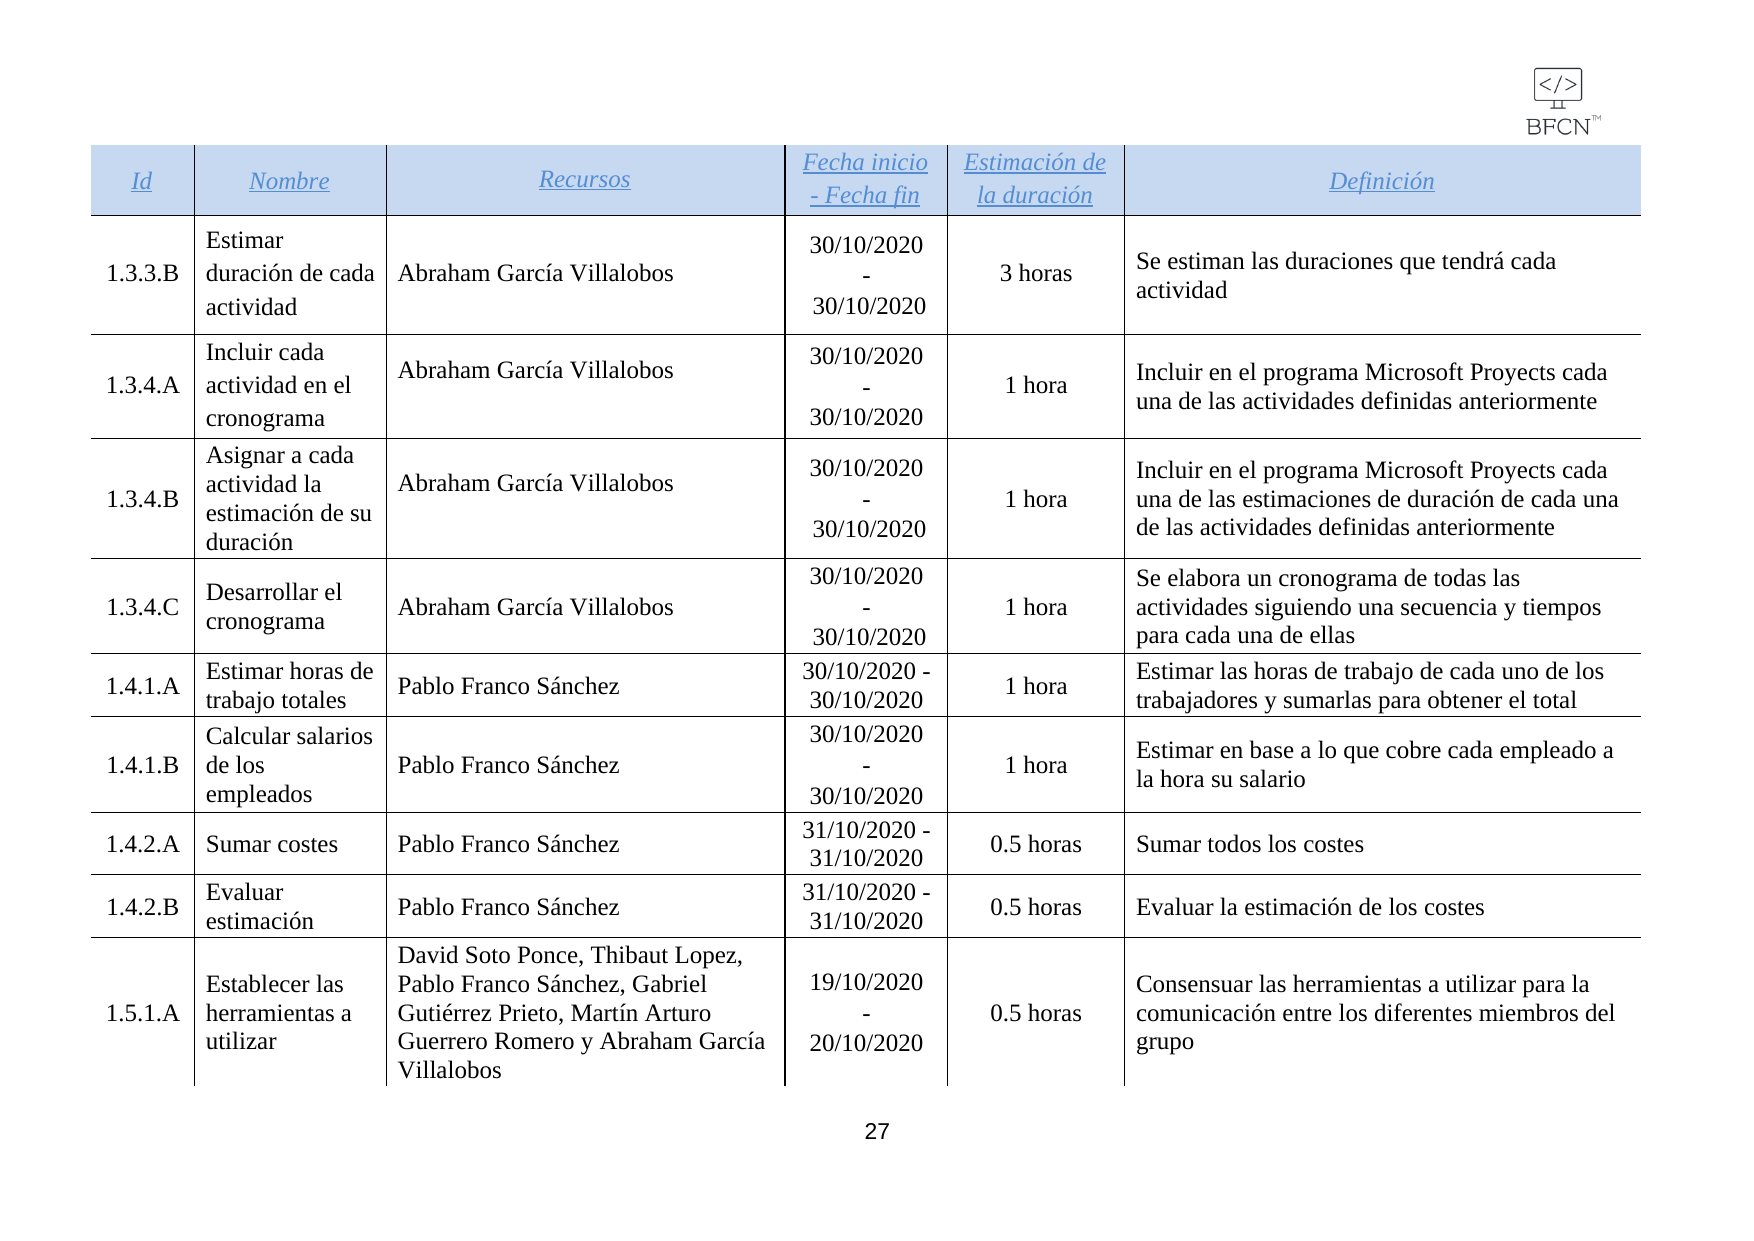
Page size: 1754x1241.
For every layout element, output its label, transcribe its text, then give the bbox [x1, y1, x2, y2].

table_cell Pablo Franco Sánchez [387, 813, 784, 874]
table_cell Se estiman las duraciones que tendrá cada actividad [1125, 216, 1641, 334]
table_cell 31/10/2020 - 31/10/2020 [786, 813, 947, 874]
table_cell Incluir en el programa Microsoft Proyects cada una de las estimaciones de duración de cada una de las actividades definidas anteriormente [1125, 439, 1641, 558]
table_cell Abraham García Villalobos [387, 439, 784, 558]
table_cell Evaluar la estimación de los costes [1125, 875, 1641, 937]
table_cell Establecer las herramientas a utilizar [195, 938, 386, 1086]
table_cell Sumar todos los costes [1125, 813, 1641, 874]
table_cell Incluir cada actividad en el cronograma [195, 335, 386, 437]
table_cell Abraham García Villalobos [387, 216, 784, 334]
table_cell 1.3.3.B [91, 216, 194, 334]
table_cell 0.5 horas [948, 813, 1124, 874]
table_cell 30/10/2020 - 30/10/2020 [786, 439, 947, 558]
table_cell 1 hora [948, 717, 1124, 812]
table_cell 1.3.4.C [91, 559, 194, 653]
table_cell 30/10/2020 - 30/10/2020 [786, 559, 947, 653]
table_cell 1.4.2.A [91, 813, 194, 874]
table_cell 1.3.4.A [91, 335, 194, 437]
table_cell 1 hora [948, 654, 1124, 716]
table_cell 30/10/2020 - 30/10/2020 [786, 216, 947, 334]
table_cell 19/10/2020 - 20/10/2020 [786, 938, 947, 1086]
table_cell Consensuar las herramientas a utilizar para la comunicación entre los diferentes miembros del grupo [1125, 938, 1641, 1086]
table_cell Asignar a cada actividad la estimación de su duración [195, 439, 386, 558]
table_header Fecha inicio - Fecha fin [786, 145, 947, 215]
table_cell 1 hora [948, 439, 1124, 558]
table_cell 1.4.1.A [91, 654, 194, 716]
table_cell Estimar las horas de trabajo de cada uno de los trabajadores y sumarlas para obtener el total [1125, 654, 1641, 716]
table_cell 3 horas [948, 216, 1124, 334]
table_cell 1 hora [948, 335, 1124, 437]
table_cell Calcular salarios de los empleados [195, 717, 386, 812]
table_cell Pablo Franco Sánchez [387, 654, 784, 716]
table_cell 1.4.1.B [91, 717, 194, 812]
table_cell 31/10/2020 - 31/10/2020 [786, 875, 947, 937]
table_cell Estimar horas de trabajo totales [195, 654, 386, 716]
table_cell 1.4.2.B [91, 875, 194, 937]
table_cell 0.5 horas [948, 875, 1124, 937]
table_cell Se elabora un cronograma de todas las actividades siguiendo una secuencia y tiempos para cada una de ellas [1125, 559, 1641, 653]
table_cell Desarrollar el cronograma [195, 559, 386, 653]
table_header Nombre [195, 145, 386, 215]
table_header Estimación de la duración [948, 145, 1124, 215]
table_header Recursos [387, 145, 784, 215]
table_cell Abraham García Villalobos [387, 559, 784, 653]
table_cell Abraham García Villalobos [387, 335, 784, 437]
table_cell Incluir en el programa Microsoft Proyects cada una de las actividades definidas anteriormente [1125, 335, 1641, 437]
table_cell 1.5.1.A [91, 938, 194, 1086]
table_cell 0.5 horas [948, 938, 1124, 1086]
table_cell 30/10/2020 - 30/10/2020 [786, 717, 947, 812]
table_header Id [91, 145, 194, 215]
table_cell David Soto Ponce, Thibaut Lopez, Pablo Franco Sánchez, Gabriel Gutiérrez Prieto, Martín Arturo Guerrero Romero y Abraham García Villalobos [387, 938, 784, 1086]
table_cell Pablo Franco Sánchez [387, 875, 784, 937]
table_cell 30/10/2020 - 30/10/2020 [786, 654, 947, 716]
table_cell Pablo Franco Sánchez [387, 717, 784, 812]
table_cell Evaluar estimación [195, 875, 386, 937]
picture [1522, 60, 1604, 142]
table_cell Sumar costes [195, 813, 386, 874]
table_cell 1 hora [948, 559, 1124, 653]
table_header Definición [1125, 145, 1641, 215]
table_cell Estimar en base a lo que cobre cada empleado a la hora su salario [1125, 717, 1641, 812]
table_cell 30/10/2020 - 30/10/2020 [786, 335, 947, 437]
table_cell 1.3.4.B [91, 439, 194, 558]
table_cell Estimar duración de cada actividad [195, 216, 386, 334]
